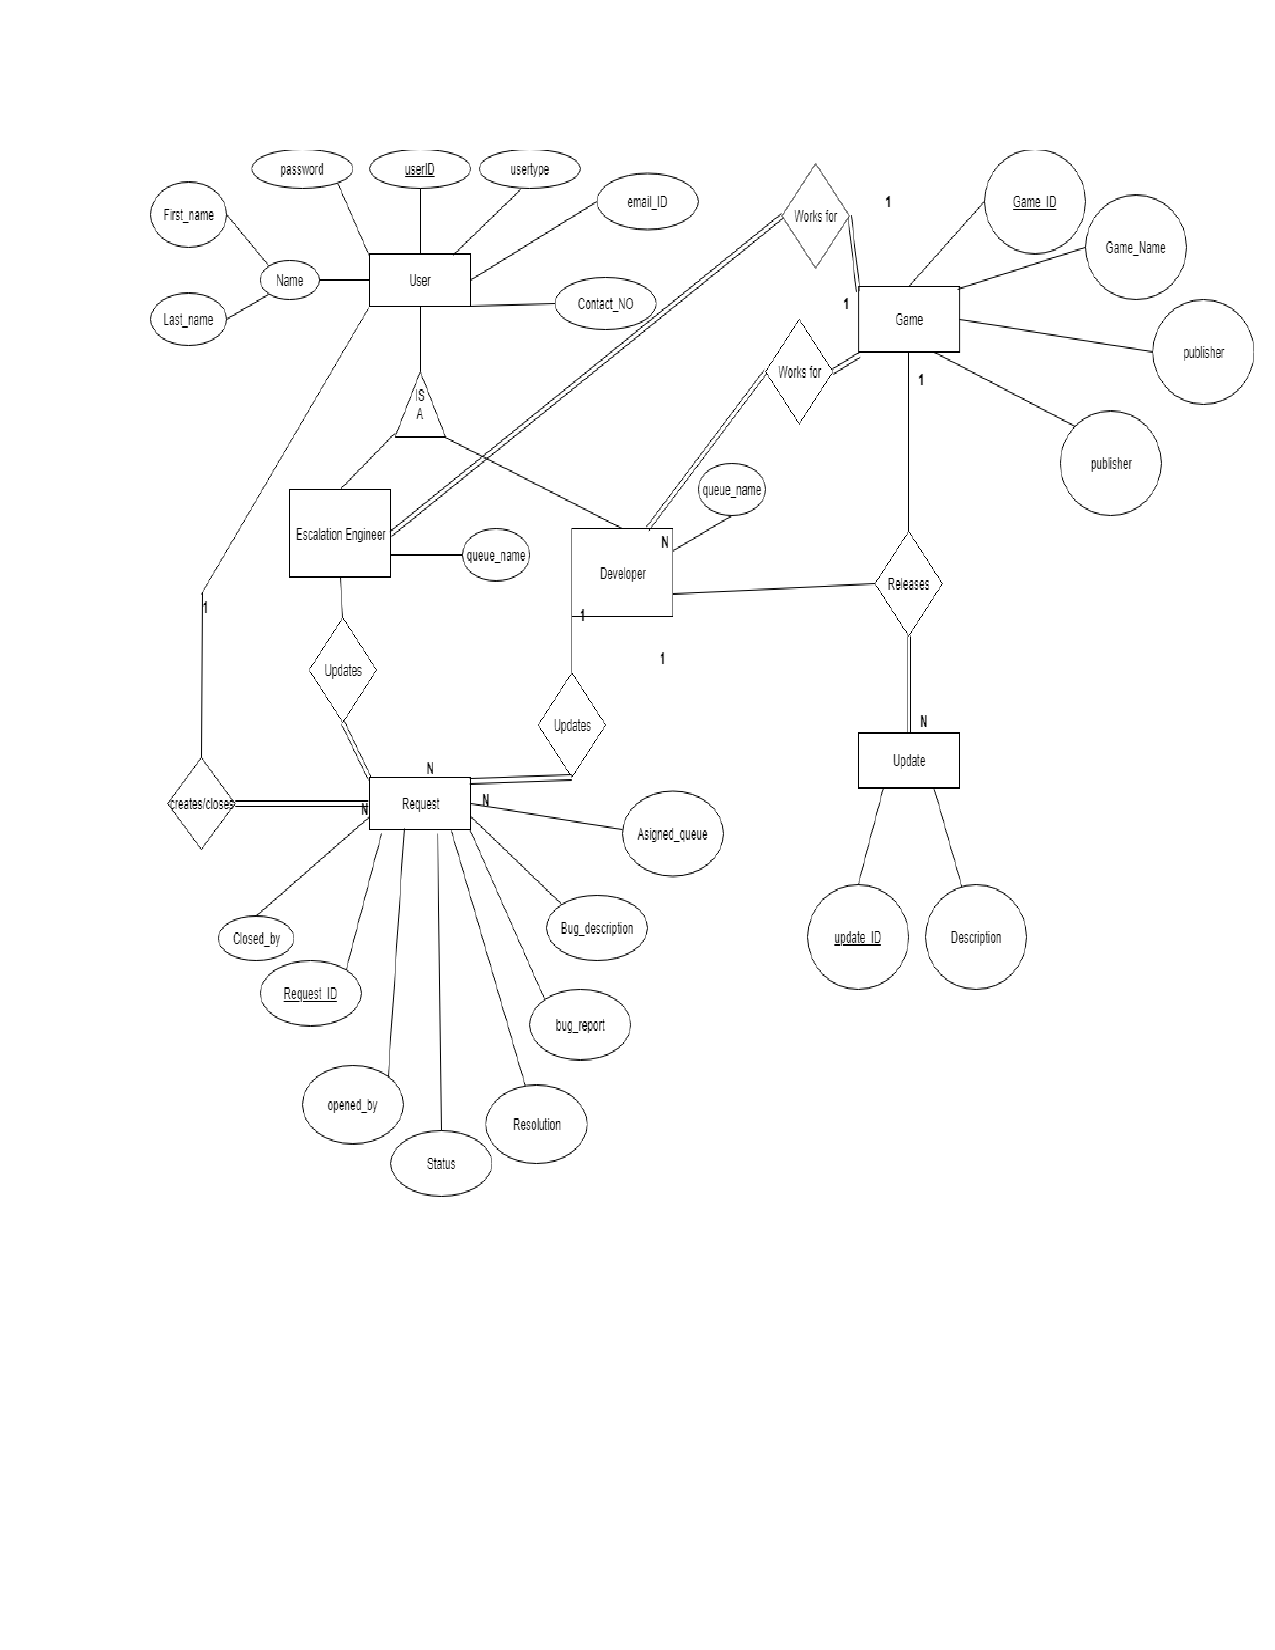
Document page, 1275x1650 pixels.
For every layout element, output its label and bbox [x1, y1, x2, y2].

picture [150, 150, 1275, 1323]
